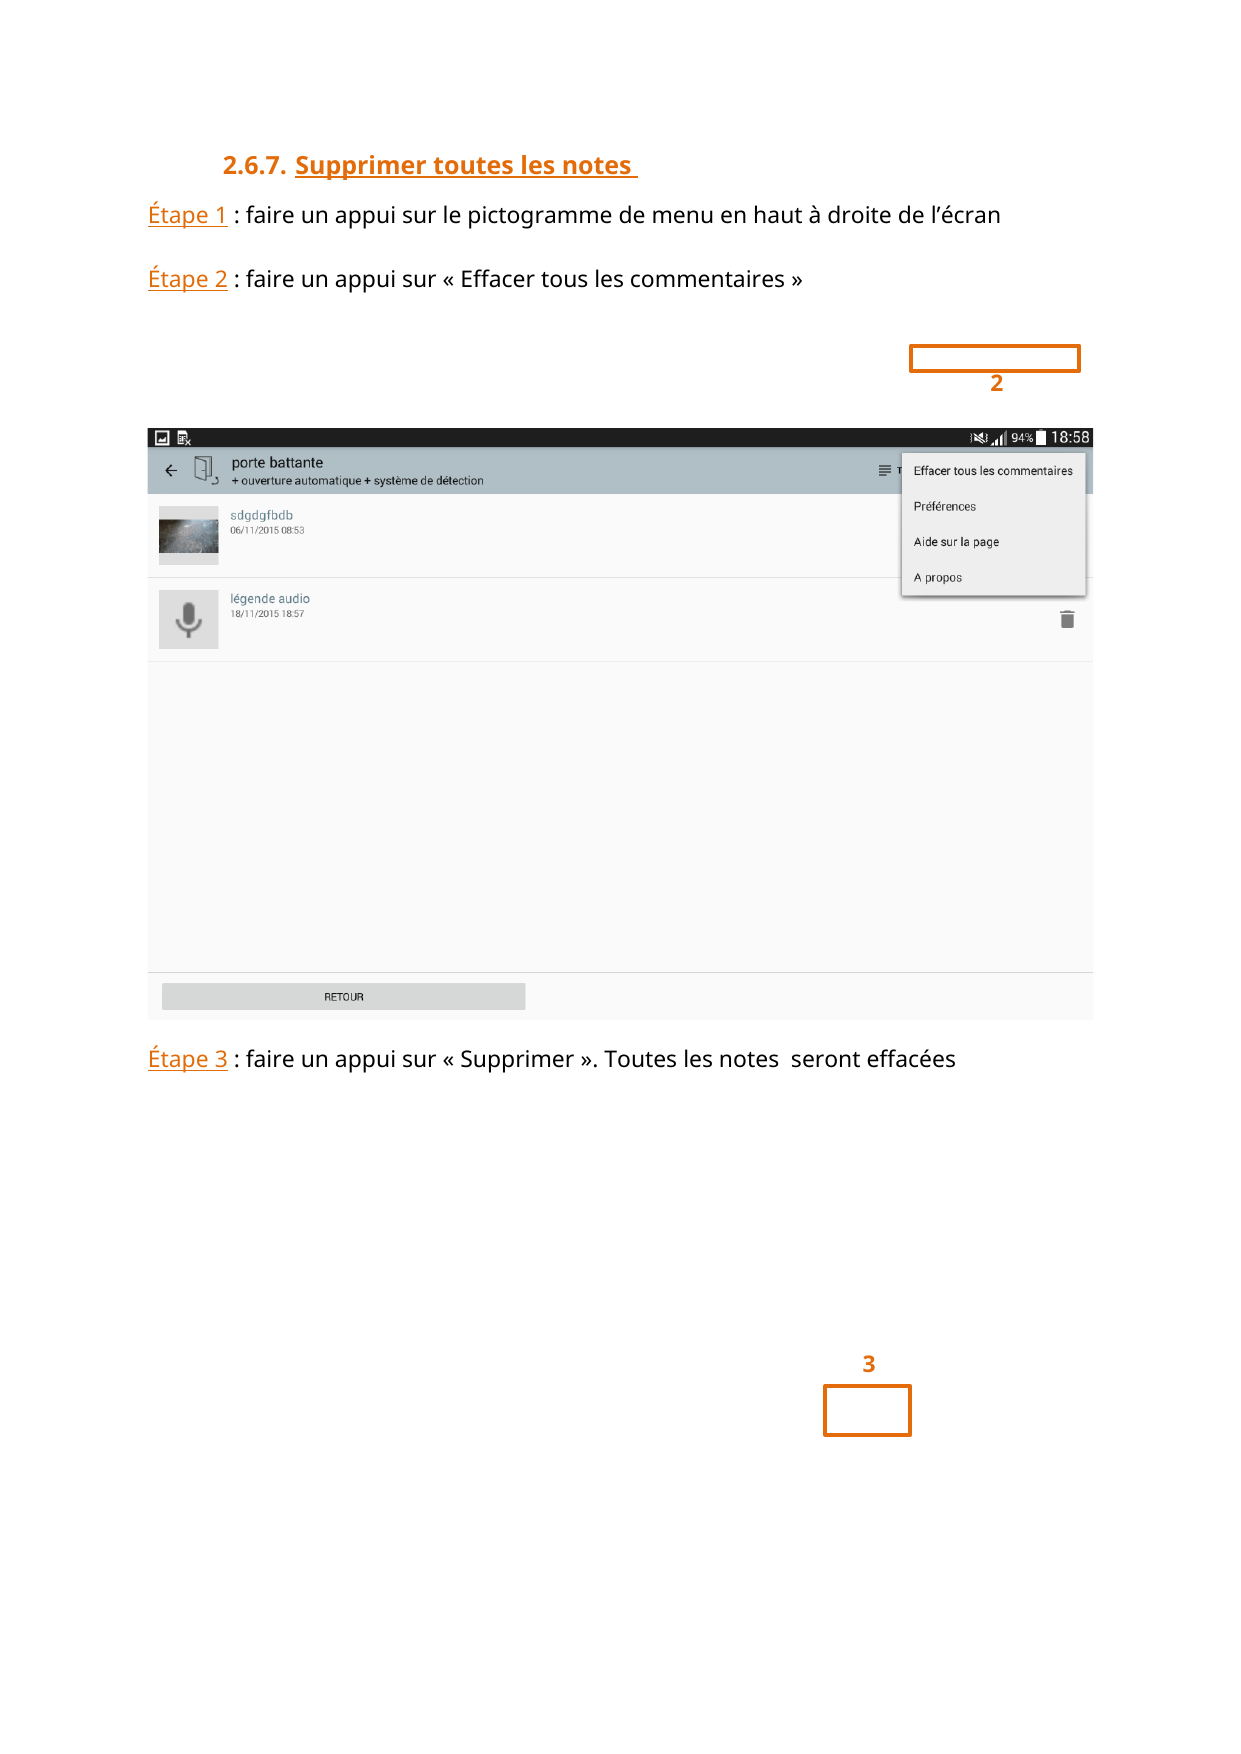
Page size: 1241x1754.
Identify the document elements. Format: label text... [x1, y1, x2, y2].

text Étape 2 : faire un appui sur « Effacer tous les commentaires » [148, 263, 1093, 295]
list Supprimer toutes les notes [223, 148, 1093, 182]
picture [147, 428, 1094, 1020]
text Étape 3 : faire un appui sur « Supprimer ». Toutes les notes seront effacées [148, 1043, 1093, 1074]
text Étape 1 : faire un appui sur le pictogramme de menu en haut à droite de l’écran [148, 199, 1093, 231]
